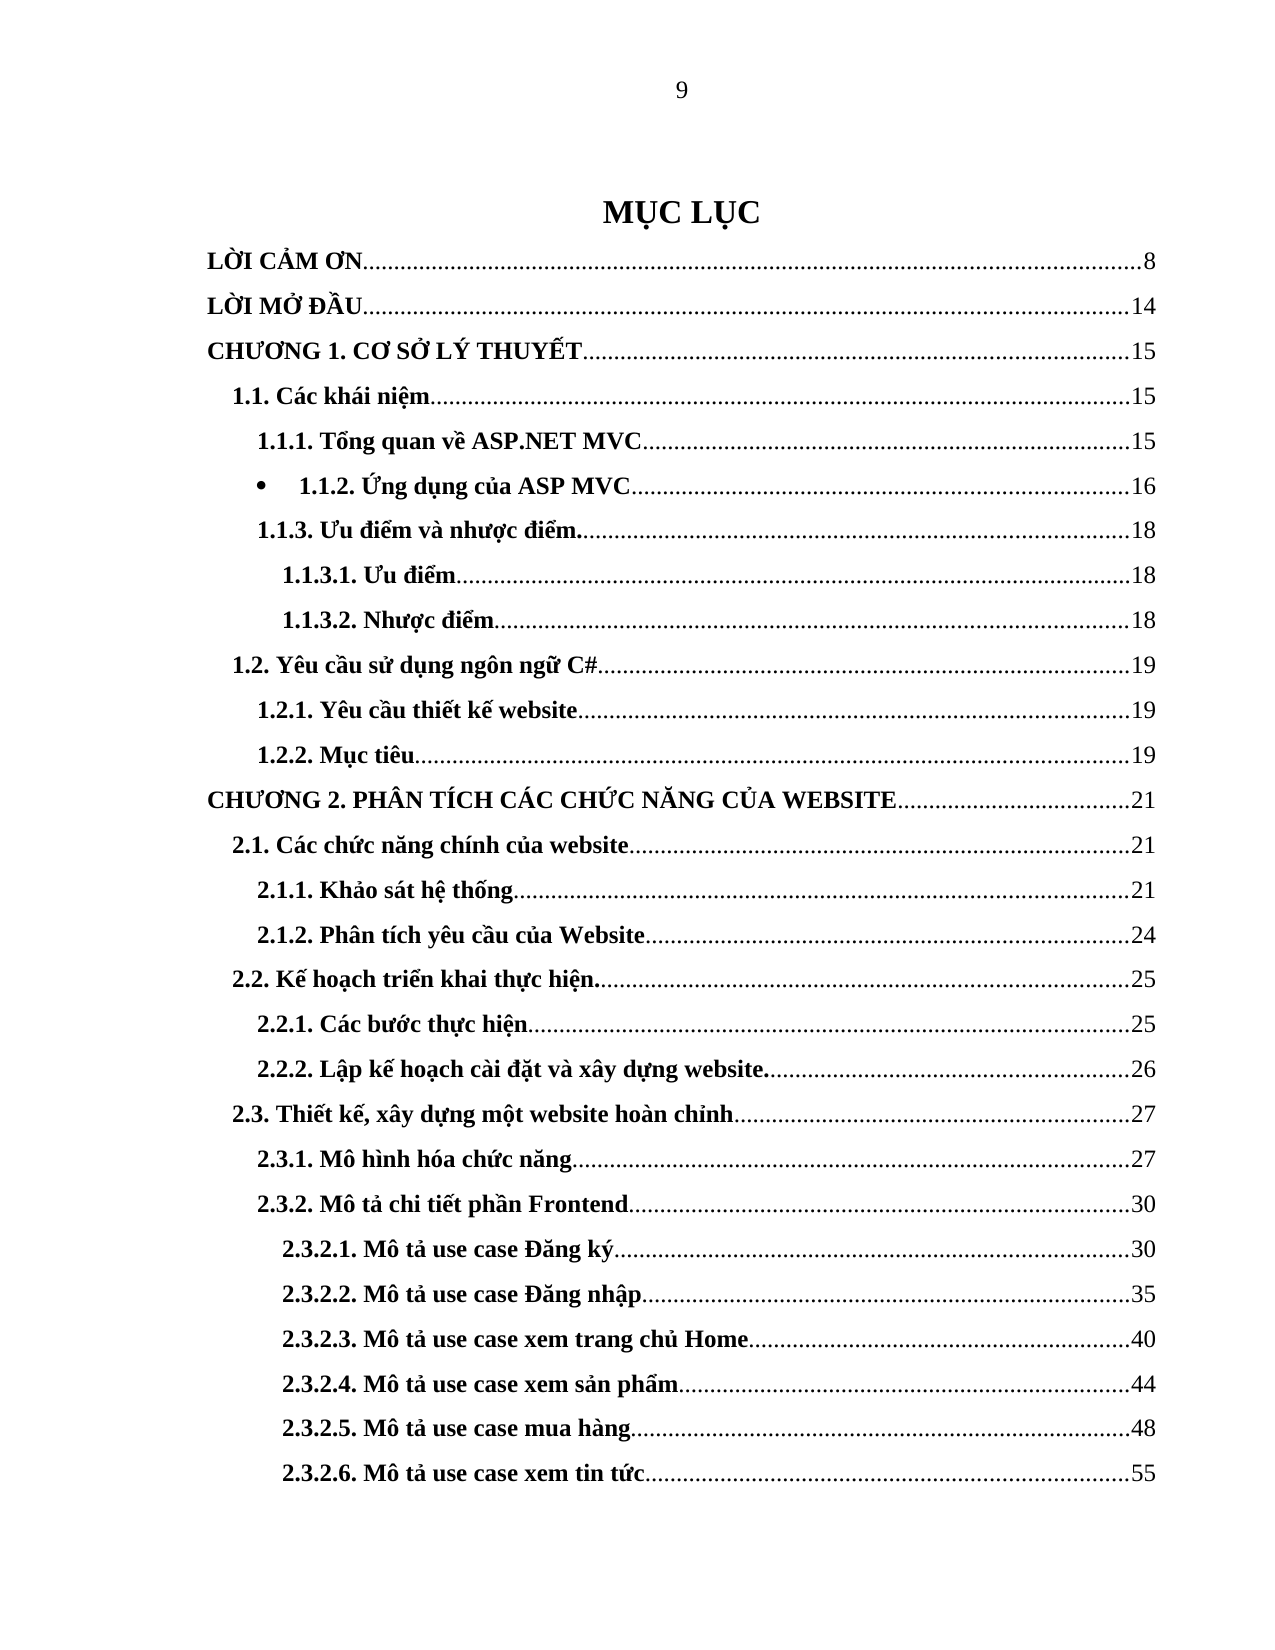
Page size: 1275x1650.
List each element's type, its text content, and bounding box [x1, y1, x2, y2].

text MỤC LỤC [207, 192, 1157, 230]
